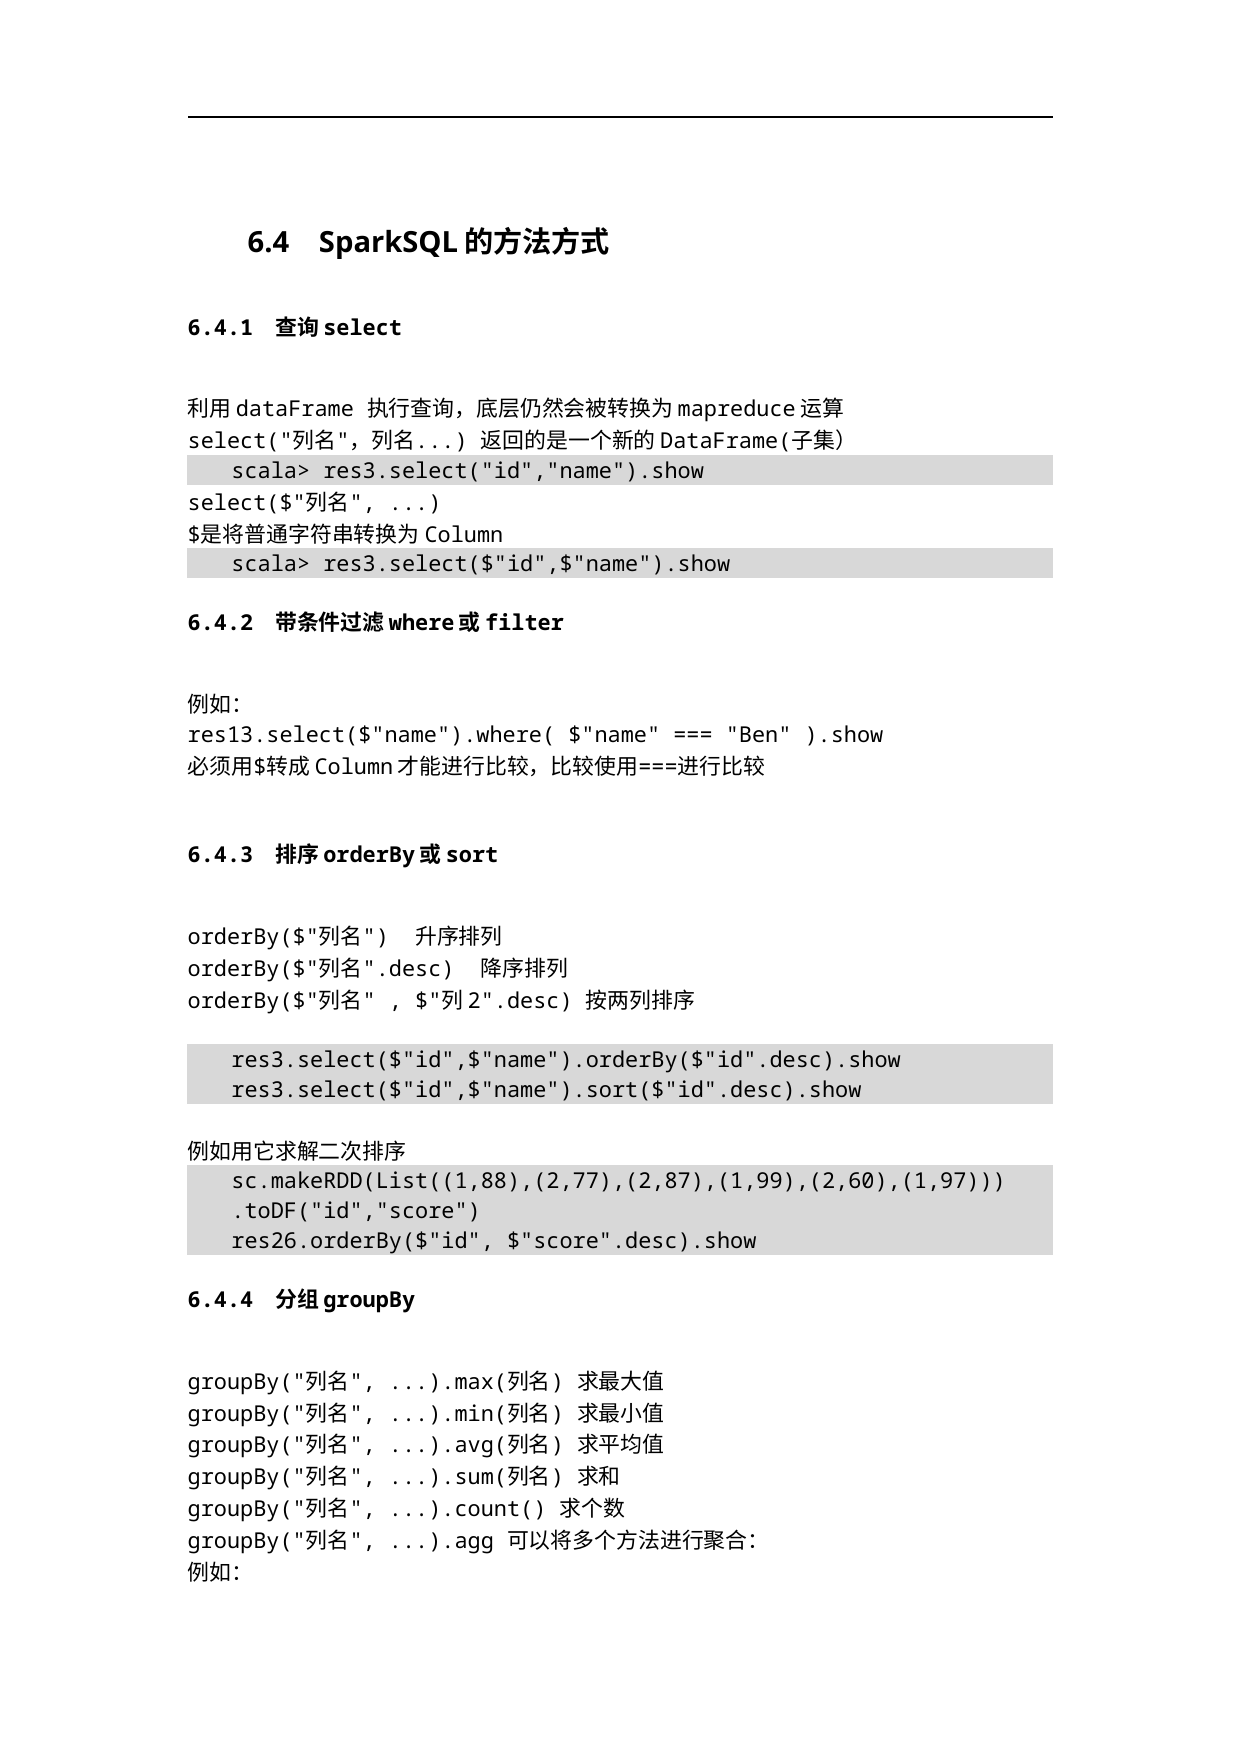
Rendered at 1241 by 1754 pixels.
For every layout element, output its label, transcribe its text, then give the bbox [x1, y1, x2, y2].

text res3.select($"id",$"name").sort($"id".desc).show [187, 1074, 1053, 1104]
text groupBy("列名", ...).min(列名) 求最小值 [187, 1396, 1053, 1427]
text groupBy("列名", ...).avg(列名) 求平均值 [187, 1427, 1053, 1459]
text .toDF("id","score") [187, 1195, 1053, 1225]
text select("列名"，列名...) 返回的是一个新的DataFrame(子集） [187, 423, 1053, 455]
subtitle SparkSQL的方法方式 [247, 219, 1053, 261]
text orderBy($"列名" , $"列2".desc) 按两列排序 [187, 983, 1053, 1014]
text 必须用$转成Column才能进行比较，比较使用===进行比较 [187, 749, 1053, 780]
subtitle 排序orderBy或sort [187, 837, 1031, 869]
text groupBy("列名", ...).count() 求个数 [187, 1491, 1053, 1523]
text scala> res3.select($"id",$"name").show [187, 548, 1053, 578]
subtitle 查询select [187, 309, 1031, 341]
text 例如用它求解二次排序 [187, 1134, 1053, 1165]
text res26.orderBy($"id", $"score".desc).show [187, 1225, 1053, 1255]
text 利用dataFrame 执行查询，底层仍然会被转换为mapreduce运算 [187, 391, 1053, 423]
text orderBy($"列名") 升序排列 [187, 919, 1053, 951]
text res3.select($"id",$"name").orderBy($"id".desc).show [187, 1044, 1053, 1074]
text groupBy("列名", ...).max(列名) 求最大值 [187, 1364, 1053, 1396]
text groupBy("列名", ...).sum(列名) 求和 [187, 1459, 1053, 1491]
subtitle 分组groupBy [187, 1282, 1031, 1314]
text scala> res3.select("id","name").show [187, 455, 1053, 485]
text orderBy($"列名".desc) 降序排列 [187, 951, 1053, 983]
text select($"列名", ...) [187, 485, 1053, 517]
text $是将普通字符串转换为 Column [187, 517, 1053, 548]
text res13.select($"name").where( $"name" === "Ben" ).show [187, 719, 1053, 749]
text sc.makeRDD(List((1,88),(2,77),(2,87),(1,99),(2,60),(1,97))) [187, 1165, 1053, 1195]
text 例如： [187, 1554, 1053, 1586]
text groupBy("列名", ...).agg 可以将多个方法进行聚合： [187, 1523, 1053, 1554]
text 例如： [187, 687, 1053, 719]
subtitle 带条件过滤where或filter [187, 605, 1031, 637]
